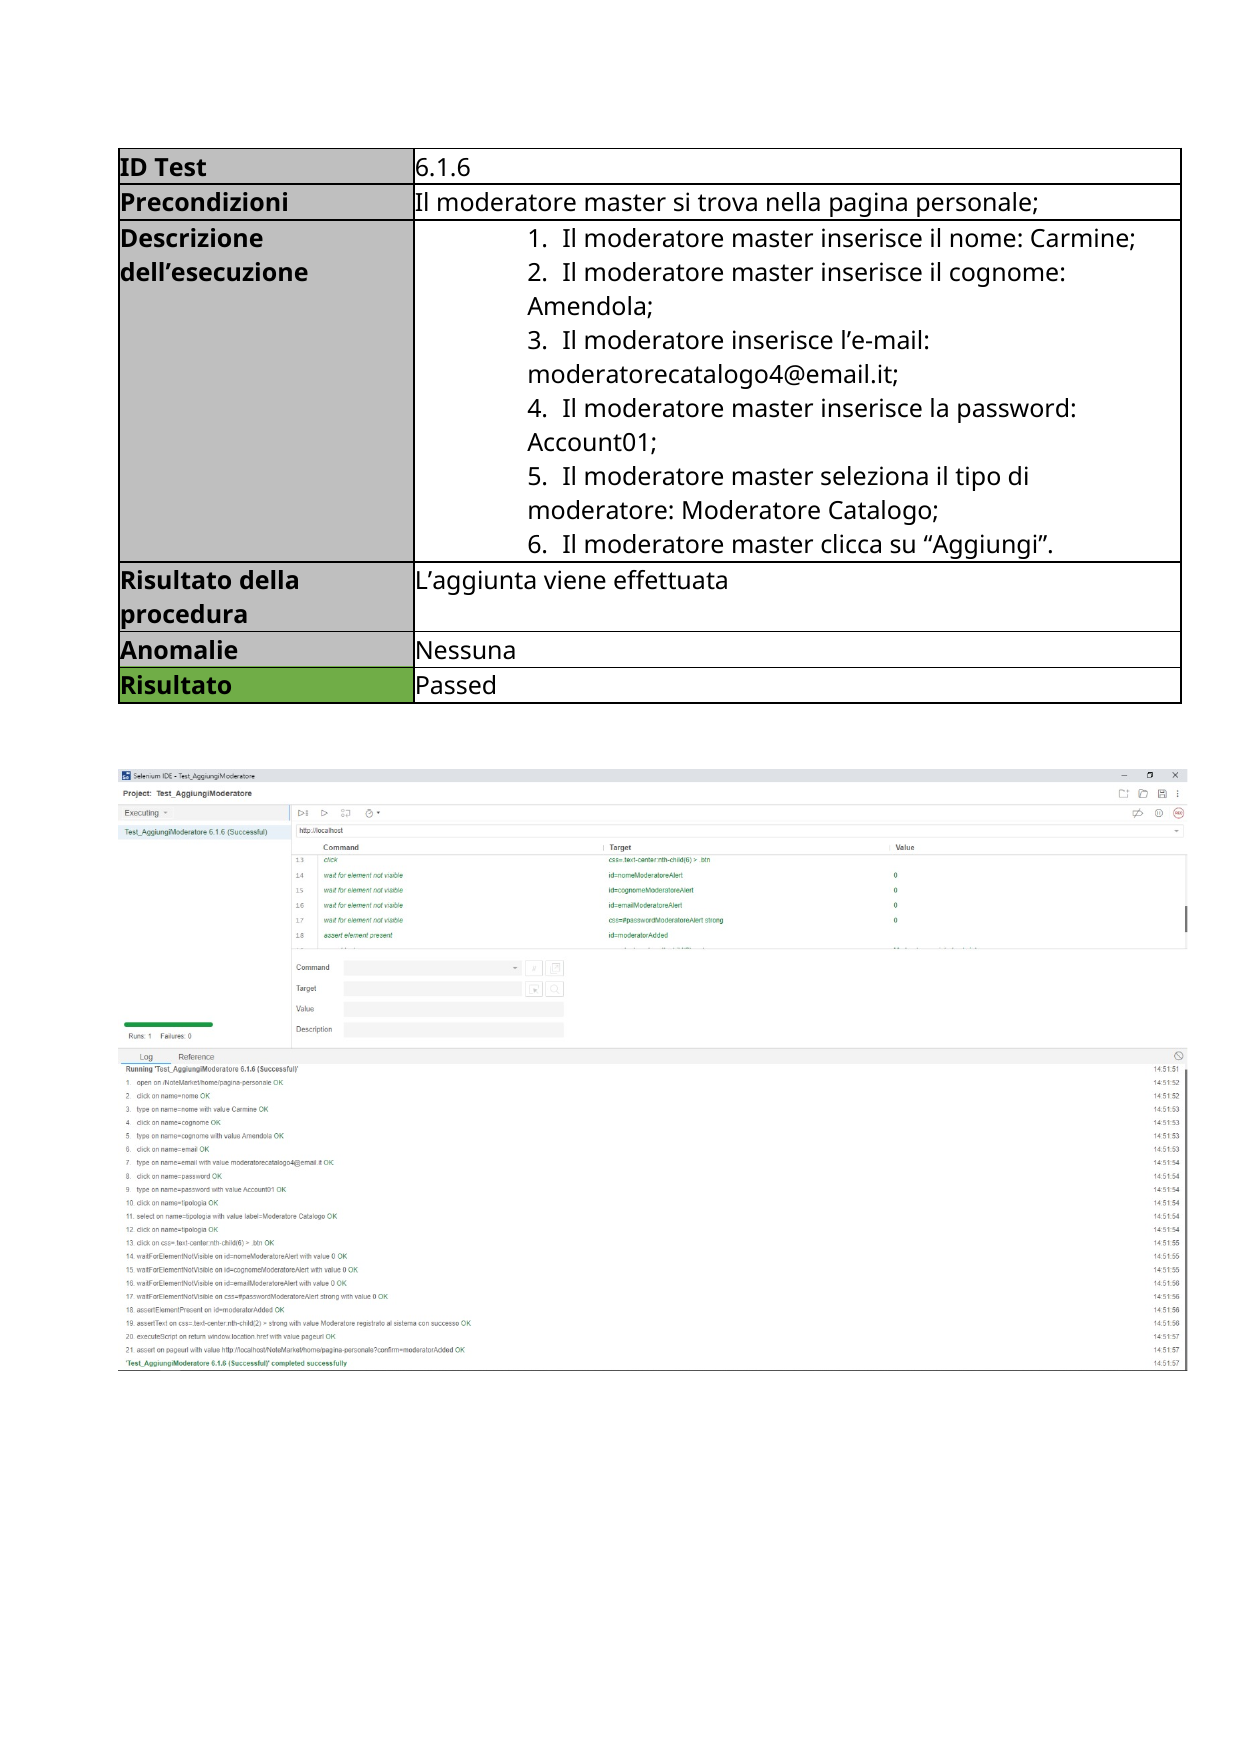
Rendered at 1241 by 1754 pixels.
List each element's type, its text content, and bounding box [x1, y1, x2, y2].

table_cell Passed [415, 668, 1180, 702]
table_cell Anomalie [120, 632, 413, 666]
table_header ID Test [120, 149, 413, 183]
picture [118, 769, 1188, 1371]
table_header 6.1.6 [415, 149, 1180, 183]
table_cell Precondizioni [120, 185, 413, 219]
table_cell Nessuna [415, 632, 1180, 666]
table_cell Descrizione dell’esecuzione [120, 221, 413, 561]
table_cell Risultato della procedura [120, 563, 413, 631]
table_cell Il moderatore master si trova nella pagina personale; [415, 185, 1180, 219]
table_cell Il moderatore master inserisce il nome: Carmine; Il moderatore master inserisce il cognome: Amendola; Il moderatore inserisce l’e-mail: moderatorecatalogo4@email.it; Il moderatore master inserisce la password: Account01; Il moderatore master seleziona il tipo di moderatore: Moderatore Catalogo; Il moderatore master clicca su “Aggiungi”. [415, 221, 1180, 561]
table_cell L’aggiunta viene effettuata [415, 563, 1180, 631]
table_cell Risultato [120, 668, 413, 702]
